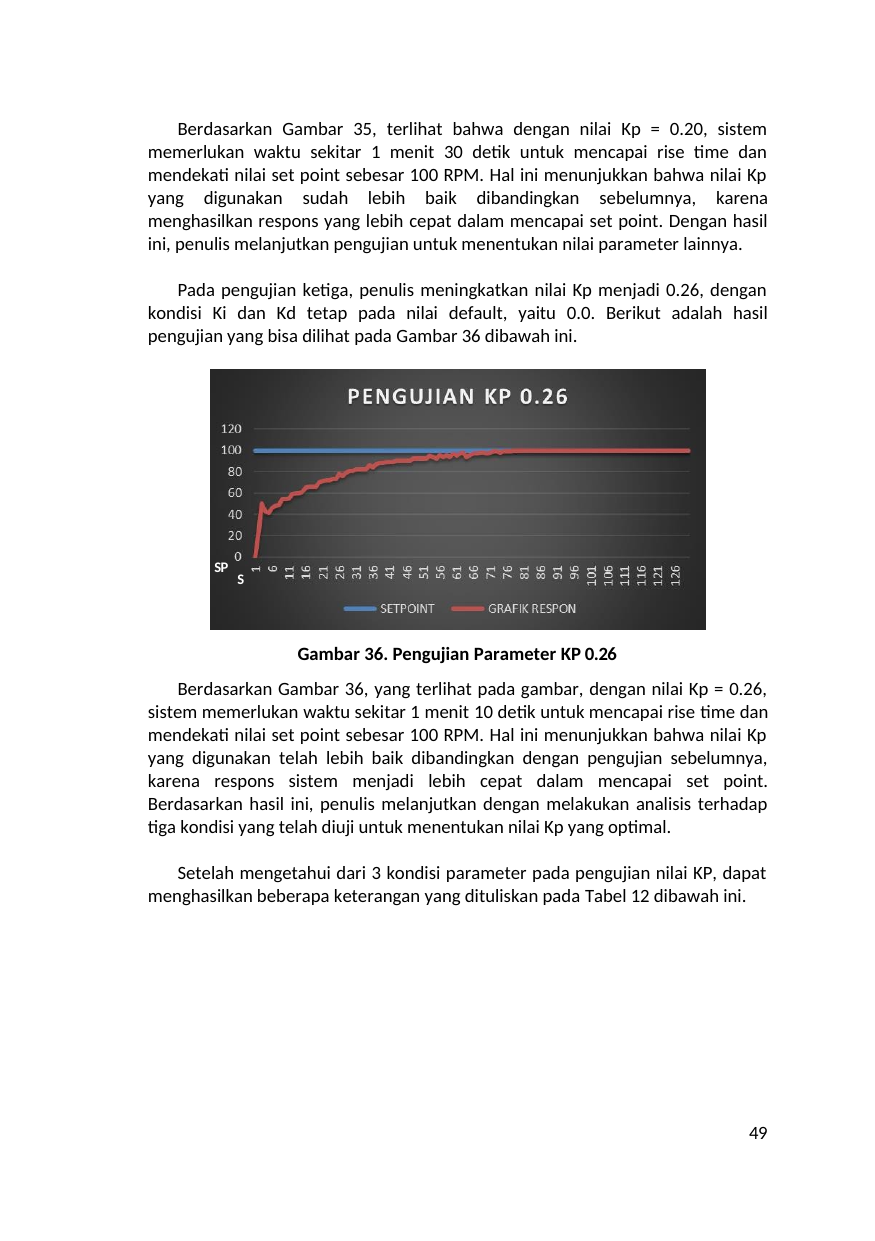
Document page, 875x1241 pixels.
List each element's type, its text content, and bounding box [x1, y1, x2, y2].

text Setelah mengetahui dari 3 kondisi parameter pada pengujian nilai KP, dapat menghasilkan beberapa keterangan yang dituliskan pada Tabel 12 dibawah ini. [148, 861, 767, 907]
subtitle Gambar 36. Pengujian Parameter KP 0.26 [297, 380, 786, 665]
text Berdasarkan Gambar 36, yang terlihat pada gambar, dengan nilai Kp = 0.26, sistem memerlukan waktu sekitar 1 menit 10 detik untuk mencapai rise time dan mendekati nilai set point sebesar 100 RPM. Hal ini menunjukkan bahwa nilai Kp yang digunakan telah lebih baik dibandingkan dengan pengujian sebelumnya, karena respons sistem menjadi lebih cepat dalam mencapai set point. Berdasarkan hasil ini, penulis melanjutkan dengan melakukan analisis terhadap tiga kondisi yang telah diuji untuk menentukan nilai Kp yang optimal. [148, 678, 768, 838]
text Berdasarkan Gambar 35, terlihat bahwa dengan nilai Kp = 0.20, sistem memerlukan waktu sekitar 1 menit 30 detik untuk mencapai rise time dan mendekati nilai set point sebesar 100 RPM. Hal ini menunjukkan bahwa nilai Kp yang digunakan sudah lebih baik dibandingkan sebelumnya, karena menghasilkan respons yang lebih cepat dalam mencapai set point. Dengan hasil ini, penulis melanjutkan pengujian untuk menentukan nilai parameter lainnya. [148, 117, 768, 255]
picture [210, 369, 706, 630]
text Pada pengujian ketiga, penulis meningkatkan nilai Kp menjadi 0.26, dengan kondisi Ki dan Kd tetap pada nilai default, yaitu 0.0. Berikut adalah hasil pengujian yang bisa dilihat pada Gambar 36 dibawah ini. [148, 278, 768, 347]
